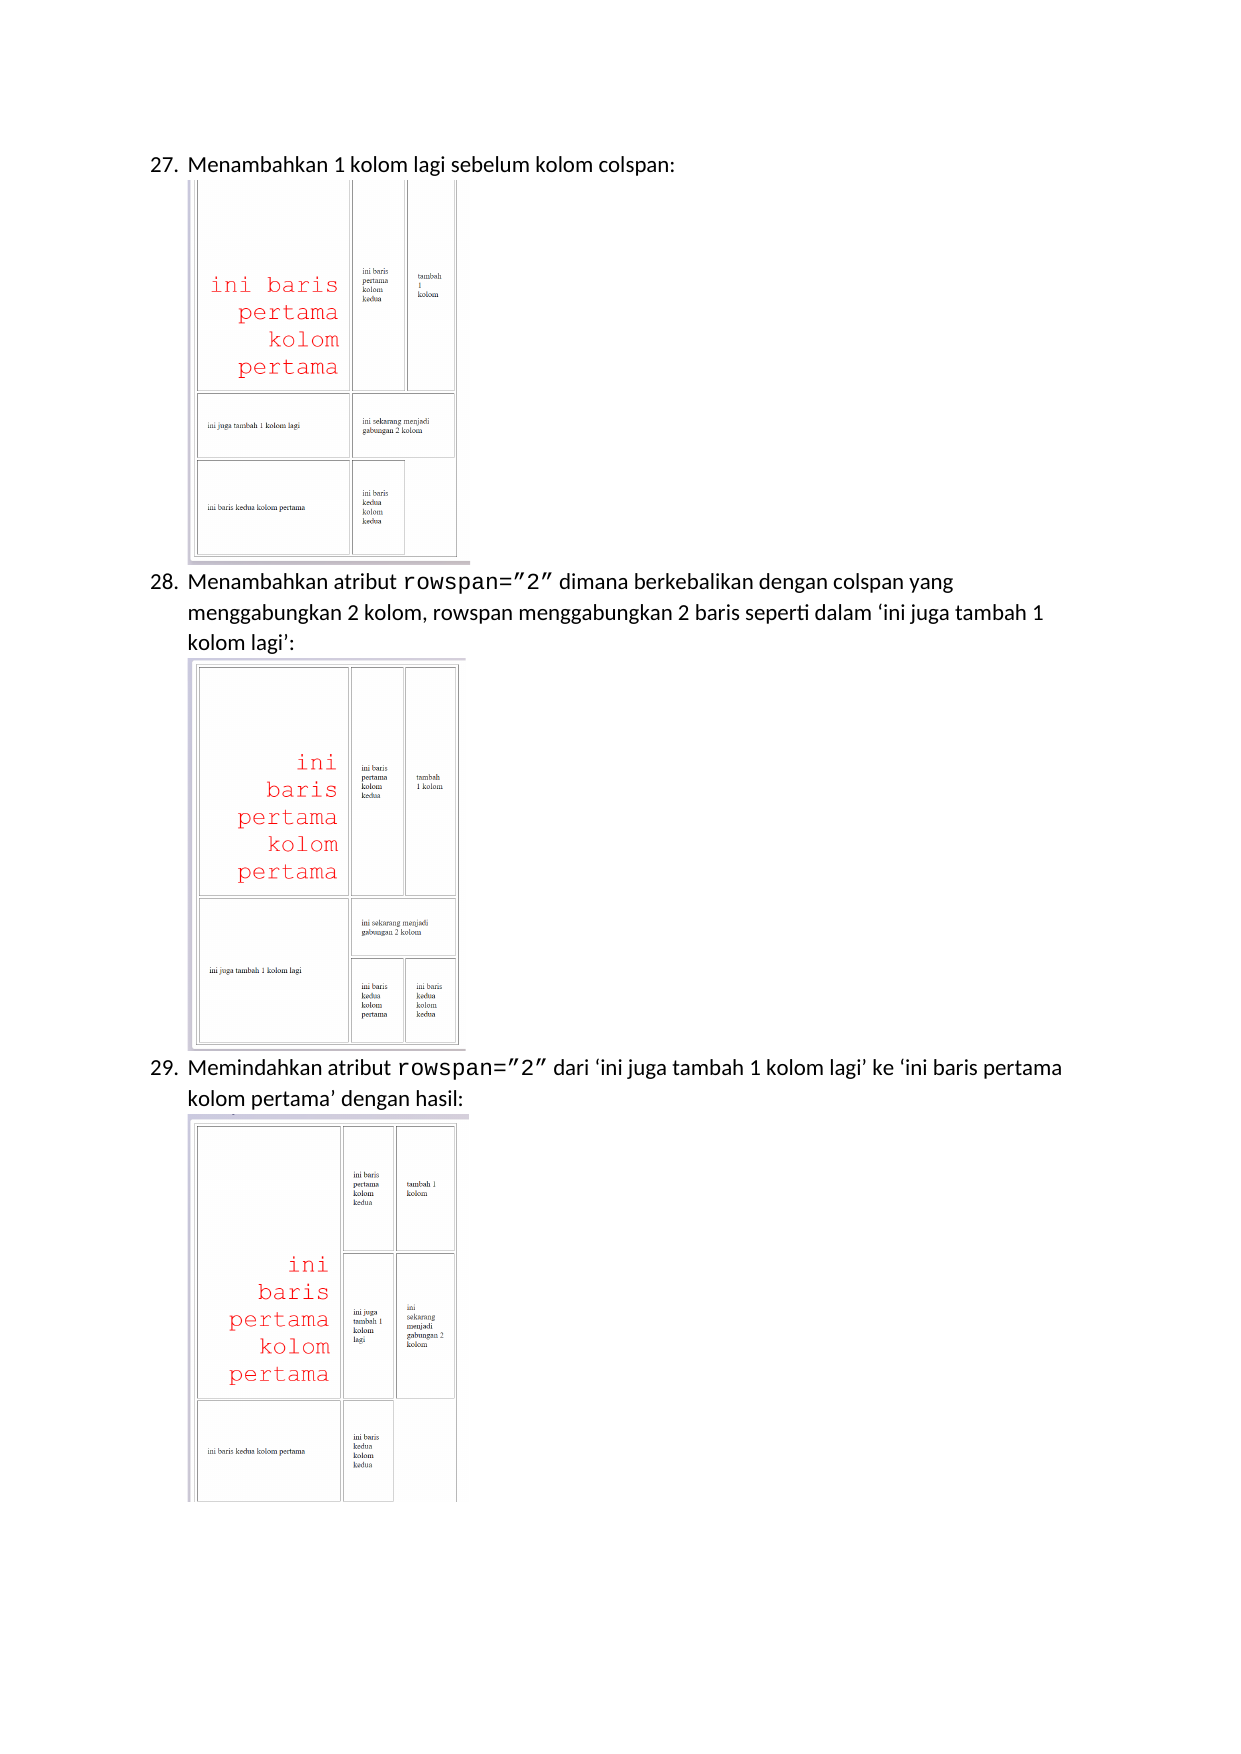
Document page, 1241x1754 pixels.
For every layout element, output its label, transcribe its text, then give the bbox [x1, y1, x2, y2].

picture [187, 658, 466, 1051]
picture [187, 180, 471, 565]
picture [187, 1114, 469, 1502]
list Menambahkan atribut rowspan=”2” dimana berkebalikan dengan colspan yang menggabungkan 2 kolom, rowspan menggabungkan 2 baris seperti dalam ‘ini juga tambah 1 kolom lagi’: [150, 567, 1090, 1051]
